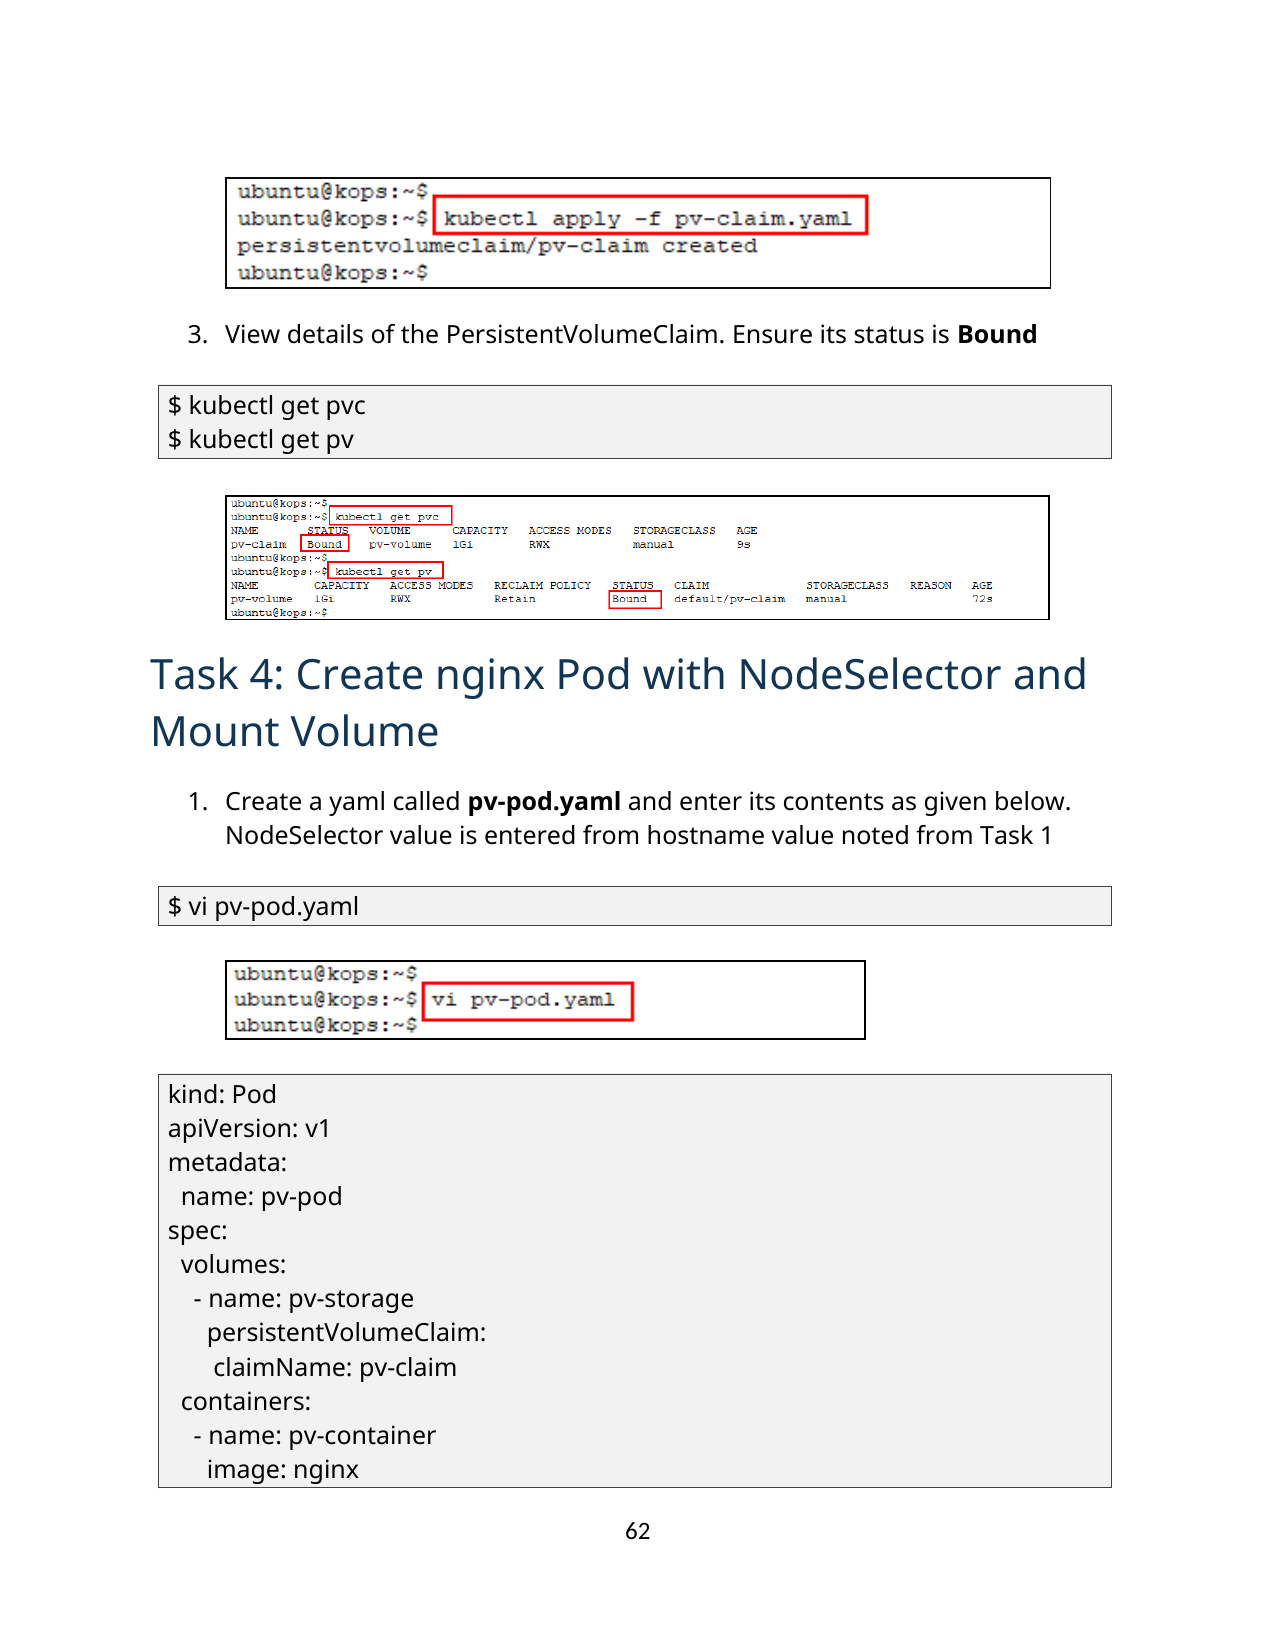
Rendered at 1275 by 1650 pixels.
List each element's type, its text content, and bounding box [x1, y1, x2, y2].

text volumes: [159, 1244, 1111, 1278]
text claimName: pv-claim [159, 1346, 1111, 1380]
text image: nginx [159, 1448, 1111, 1487]
text persistentVolumeClaim: [159, 1312, 1111, 1346]
text $ vi pv-pod.yaml [159, 887, 1111, 925]
text containers: [159, 1380, 1111, 1414]
text - name: pv-storage [159, 1278, 1111, 1312]
text kind: Pod [159, 1075, 1111, 1108]
text name: pv-pod [159, 1176, 1111, 1210]
text spec: [159, 1210, 1111, 1244]
picture [227, 962, 864, 1038]
text $ kubectl get pv [159, 418, 1111, 458]
list Create a yaml called pv-pod.yaml and enter its contents as given below. NodeSelector value is entered from hostname value noted from Task 1 [187, 784, 1125, 852]
text $ kubectl get pvc [159, 386, 1111, 418]
text metadata: [159, 1142, 1111, 1176]
text - name: pv-container [159, 1414, 1111, 1448]
text apiVersion: v1 [159, 1108, 1111, 1142]
list View details of the PersistentVolumeClaim. Ensure its status is Bound [187, 316, 1125, 350]
picture [227, 179, 1050, 287]
subtitle Task 4: Create nginx Pod with NodeSelector and Mount Volume [150, 645, 1125, 759]
picture [227, 497, 1048, 619]
